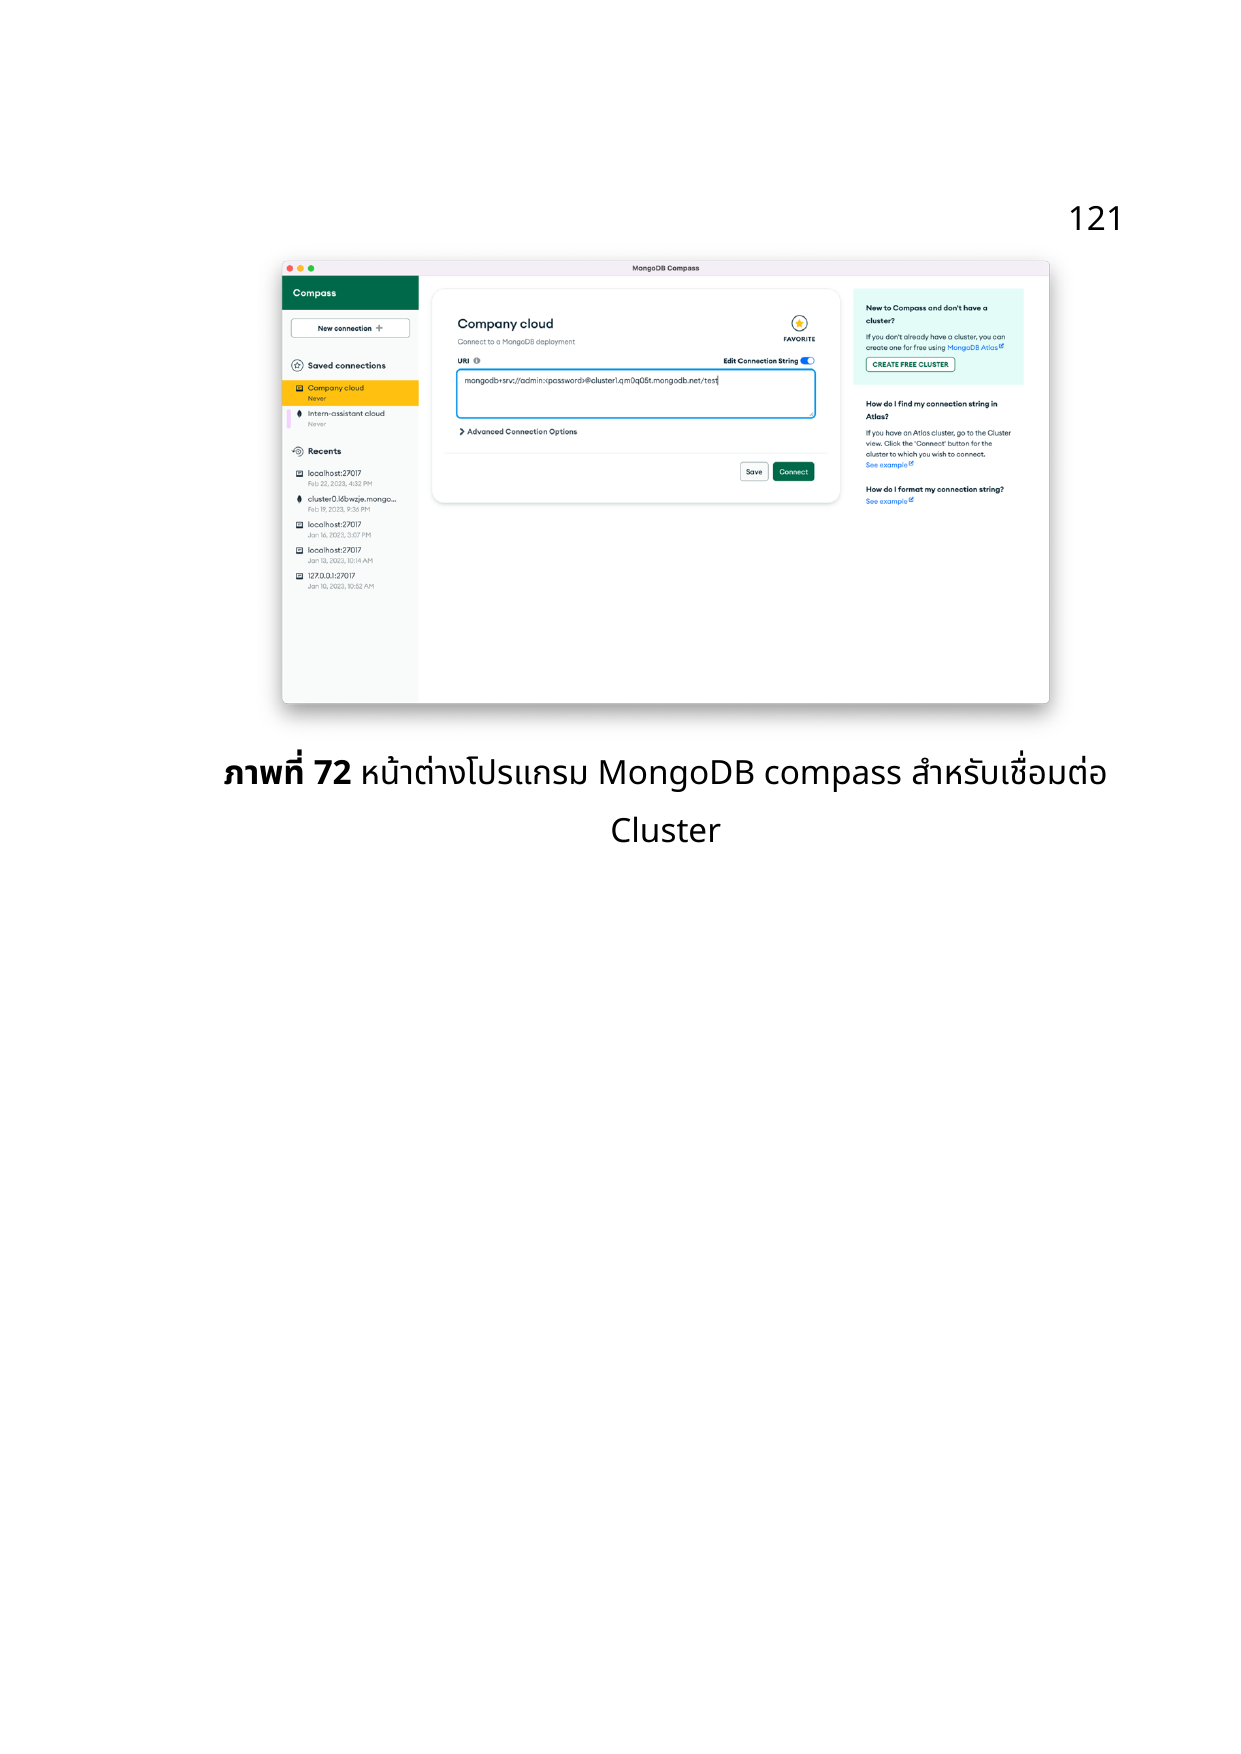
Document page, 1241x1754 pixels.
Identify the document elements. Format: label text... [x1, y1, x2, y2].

picture [252, 240, 1079, 743]
text ภาพที่ 72 หน้าต่างโปรแกรม MongoDB compass สำหรับเชื่อมต่อ Cluster [206, 749, 1125, 852]
